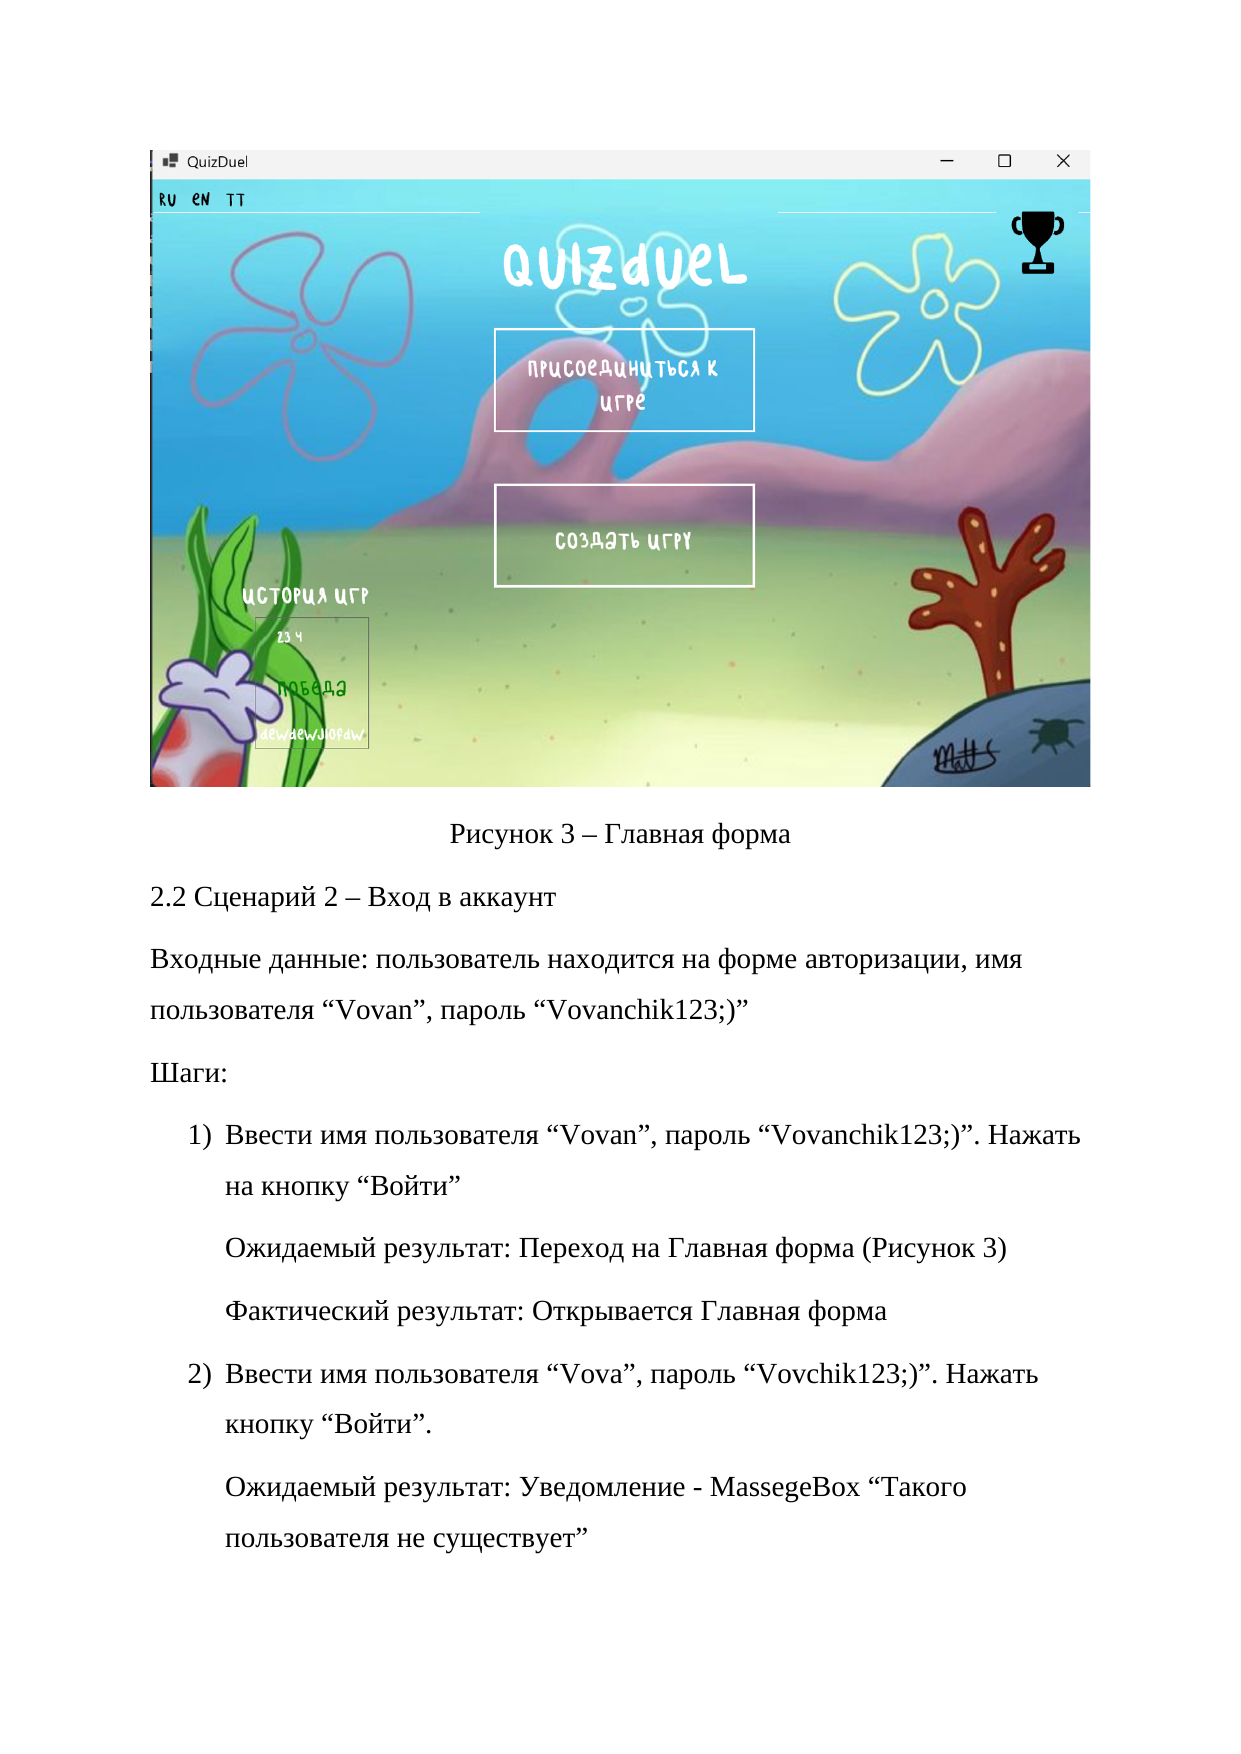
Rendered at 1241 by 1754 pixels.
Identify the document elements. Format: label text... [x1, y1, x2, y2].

text Рисунок 3 – Главная форма [150, 816, 1090, 849]
picture [150, 150, 1091, 787]
text Шаги: [150, 1055, 1090, 1088]
text Фактический результат: Открывается Главная форма [225, 1293, 1090, 1327]
list Ввести имя пользователя “Vova”, пароль “Vovchik123;)”. Нажать кнопку “Войти”. [187, 1356, 1090, 1440]
subtitle 2.2 Сценарий 2 – Вход в аккаунт [150, 879, 1090, 912]
text Входные данные: пользователь находится на форме авторизации, имя пользователя “Vovan”, пароль “Vovanchik123;)” [150, 942, 1090, 1025]
list Ввести имя пользователя “Vovan”, пароль “Vovanchik123;)”. Нажать на кнопку “Войти” [187, 1117, 1090, 1201]
text Ожидаемый результат: Уведомление - MassegeBox “Такого пользователя не существует” [225, 1469, 1090, 1553]
text Ожидаемый результат: Переход на Главная форма (Рисунок 3) [225, 1231, 1090, 1264]
